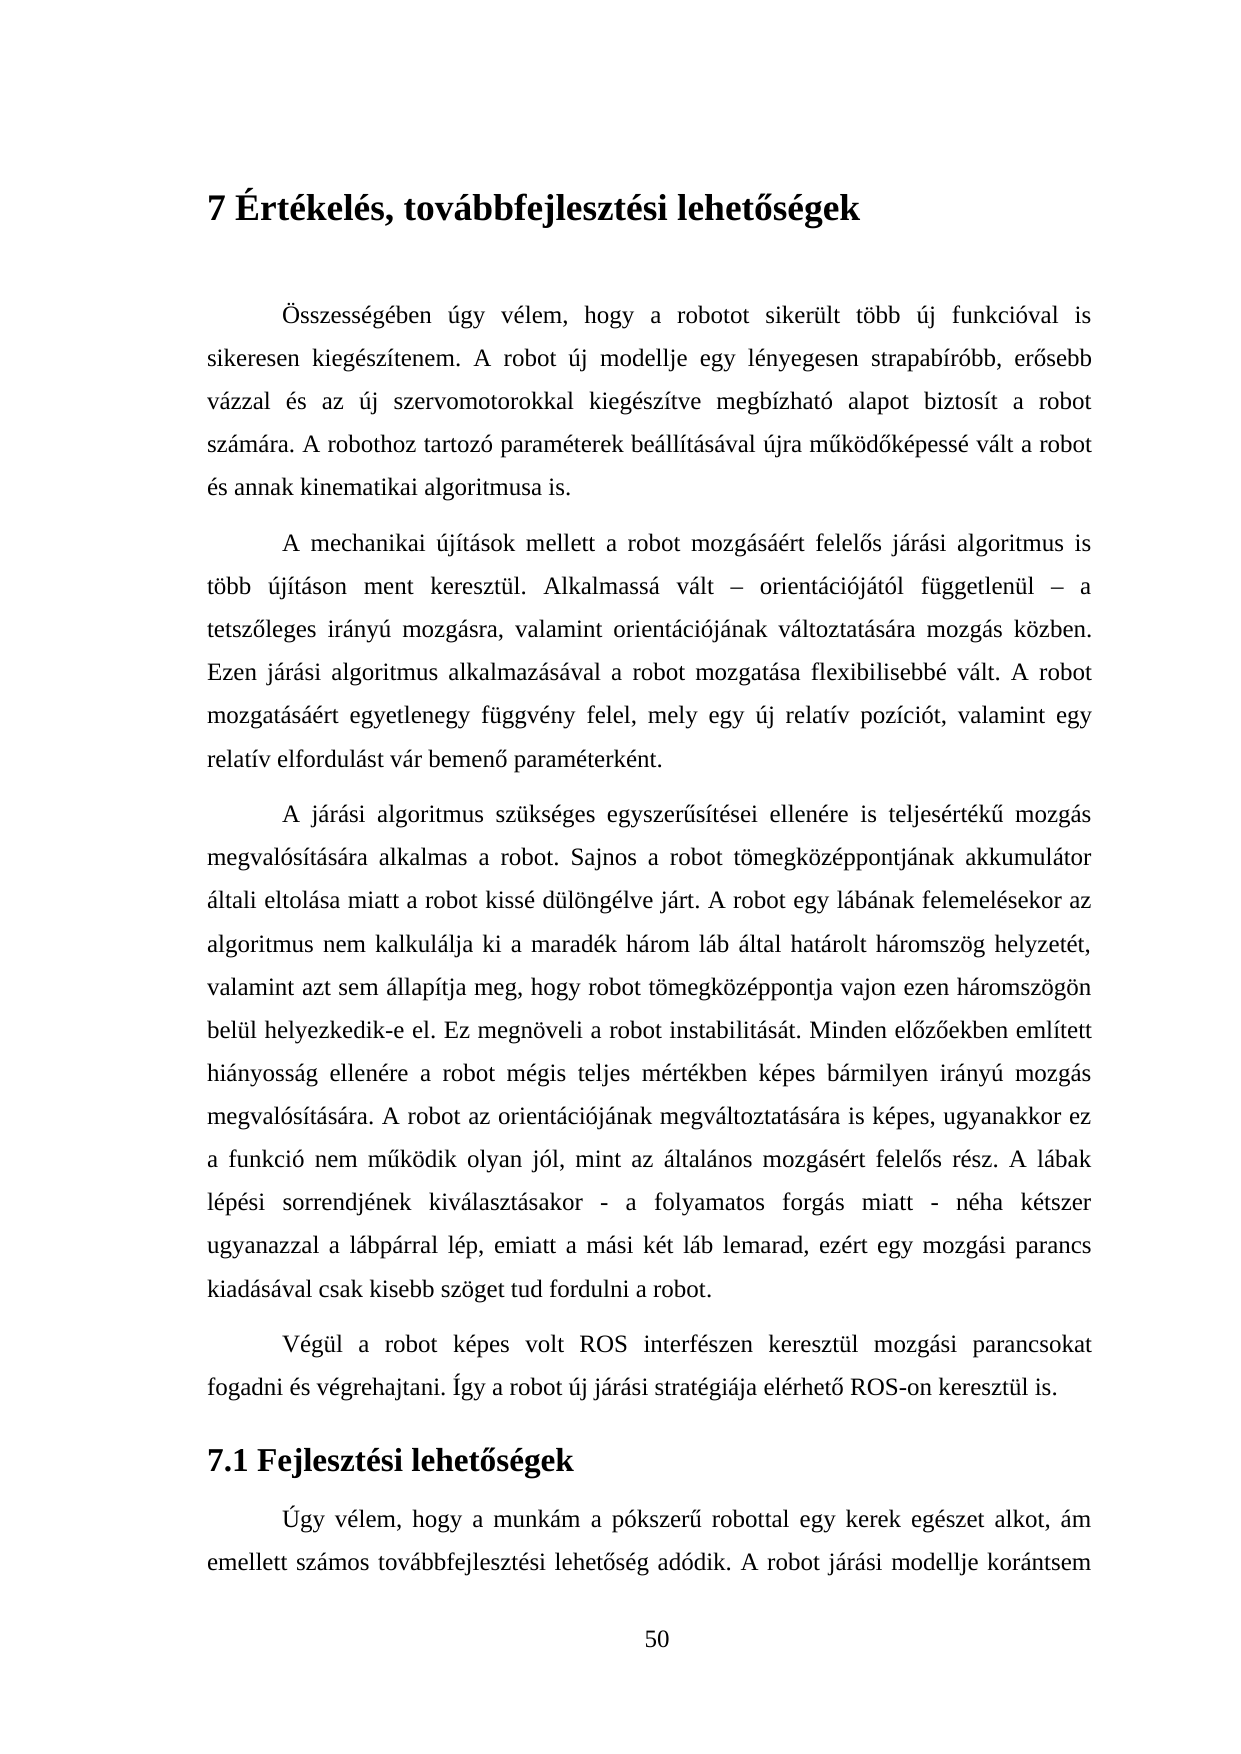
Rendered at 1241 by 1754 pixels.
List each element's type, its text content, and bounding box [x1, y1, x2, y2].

text Végül a robot képes volt ROS interfészen keresztül mozgási parancsokat fogadni és végrehajtani. Így a robot új járási stratégiája elérhető ROS-on keresztül is. [207, 1329, 1092, 1401]
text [207, 1504, 1092, 1576]
subtitle Értékelés, továbbfejlesztési lehetőségek [207, 185, 1092, 228]
subtitle Fejlesztési lehetőségek [207, 1441, 1092, 1479]
text Összességében úgy vélem, hogy a robotot sikerült több új funkcióval is sikeresen kiegészítenem. A robot új modellje egy lényegesen strapabíróbb, erősebb vázzal és az új szervomotorokkal kiegészítve megbízható alapot biztosít a robot számára. A robothoz tartozó paraméterek beállításával újra működőképessé vált a robot és annak kinematikai algoritmusa is. [207, 300, 1092, 501]
text A mechanikai újítások mellett a robot mozgásáért felelős járási algoritmus is több újításon ment keresztül. Alkalmassá vált – orientációjától függetlenül – a tetszőleges irányú mozgásra, valamint orientációjának változtatására mozgás közben. Ezen járási algoritmus alkalmazásával a robot mozgatása flexibilisebbé vált. A robot mozgatásáért egyetlenegy függvény felel, mely egy új relatív pozíciót, valamint egy relatív elfordulást vár bemenő paraméterként. [207, 528, 1092, 772]
text A járási algoritmus szükséges egyszerűsítései ellenére is teljesértékű mozgás megvalósítására alkalmas a robot. Sajnos a robot tömegközéppontjának akkumulátor általi eltolása miatt a robot kissé dülöngélve járt. A robot egy lábának felemelésekor az algoritmus nem kalkulálja ki a maradék három láb által határolt háromszög helyzetét, valamint azt sem állapítja meg, hogy robot tömegközéppontja vajon ezen háromszögön belül helyezkedik-e el. Ez megnöveli a robot instabilitását. Minden előzőekben említett hiányosság ellenére a robot mégis teljes mértékben képes bármilyen irányú mozgás megvalósítására. A robot az orientációjának megváltoztatására is képes, ugyanakkor ez a funkció nem működik olyan jól, mint az általános mozgásért felelős rész. A lábak lépési sorrendjének kiválasztásakor - a folyamatos forgás miatt - néha kétszer ugyanazzal a lábpárral lép, emiatt a mási két láb lemarad, ezért egy mozgási parancs kiadásával csak kisebb szöget tud fordulni a robot. [207, 799, 1092, 1302]
